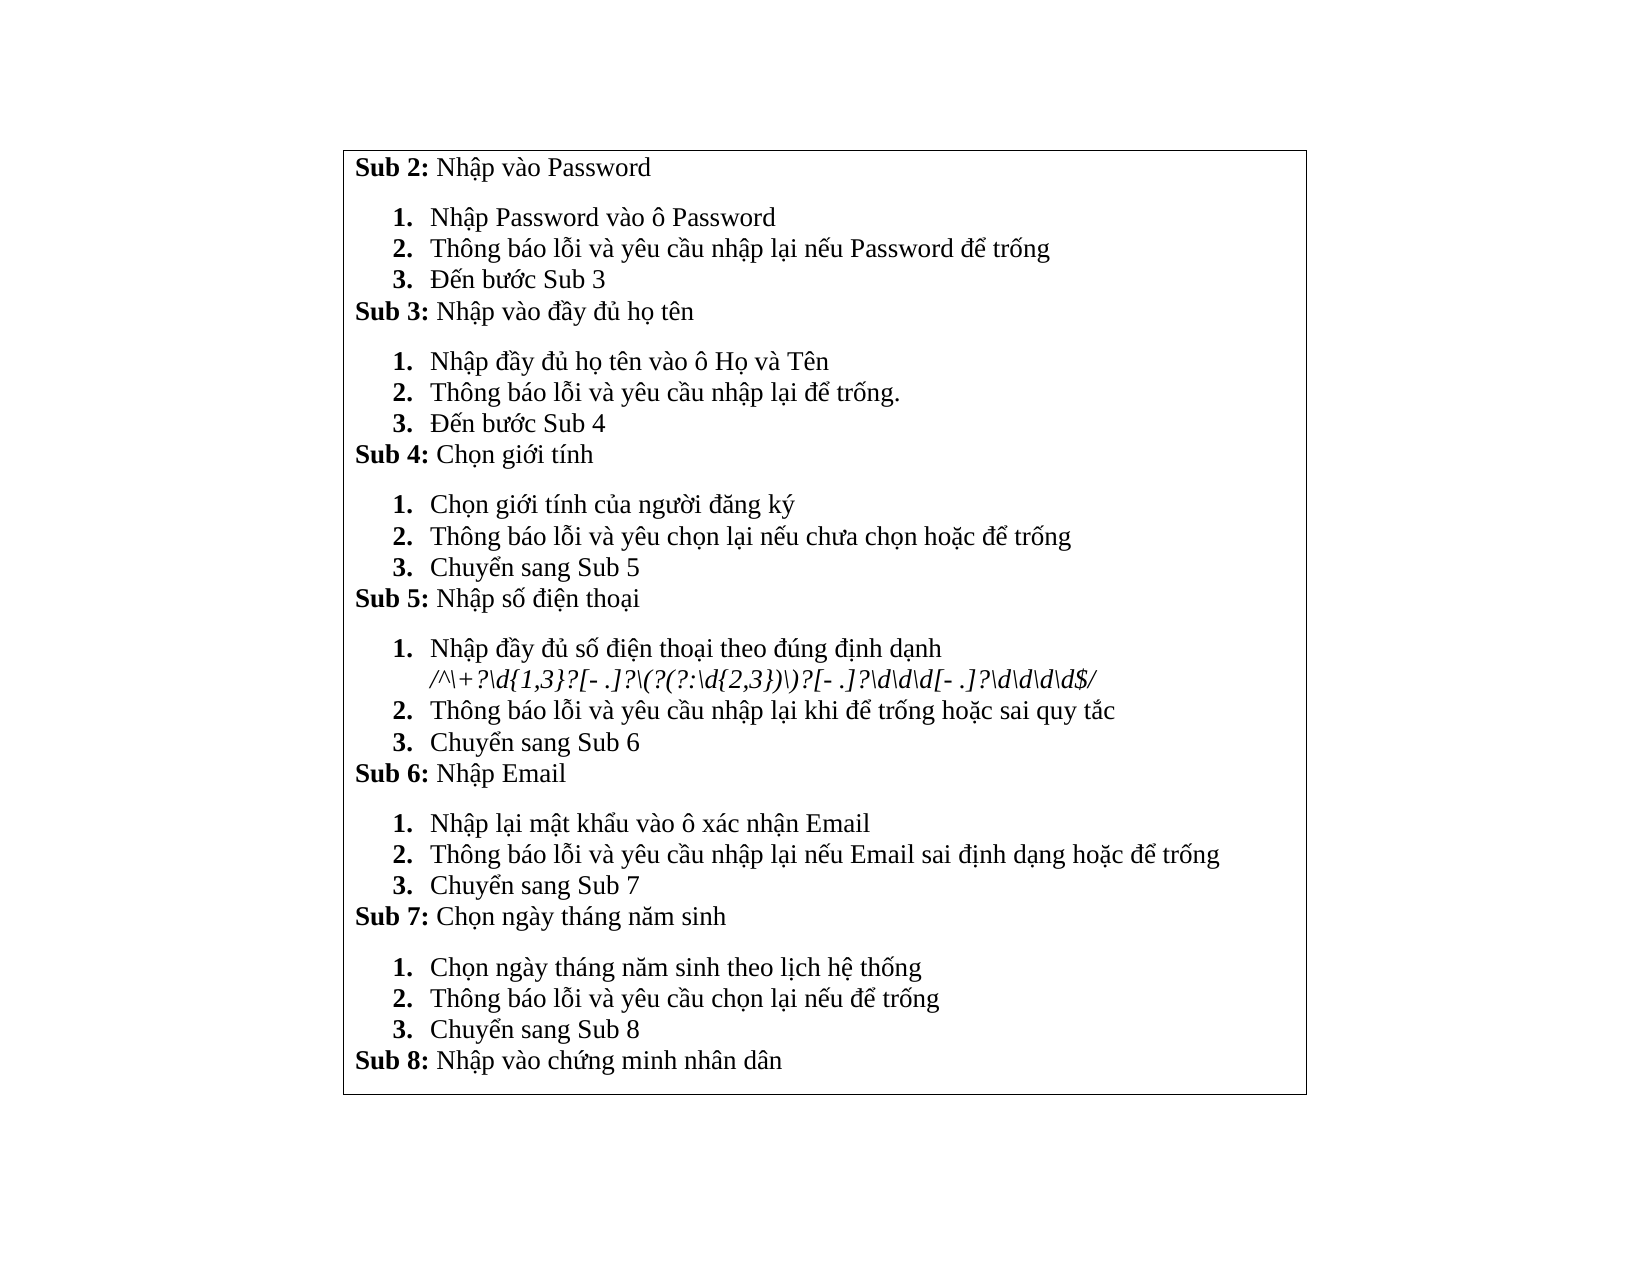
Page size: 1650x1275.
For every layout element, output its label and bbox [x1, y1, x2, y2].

table_cell [344, 151, 1306, 1094]
